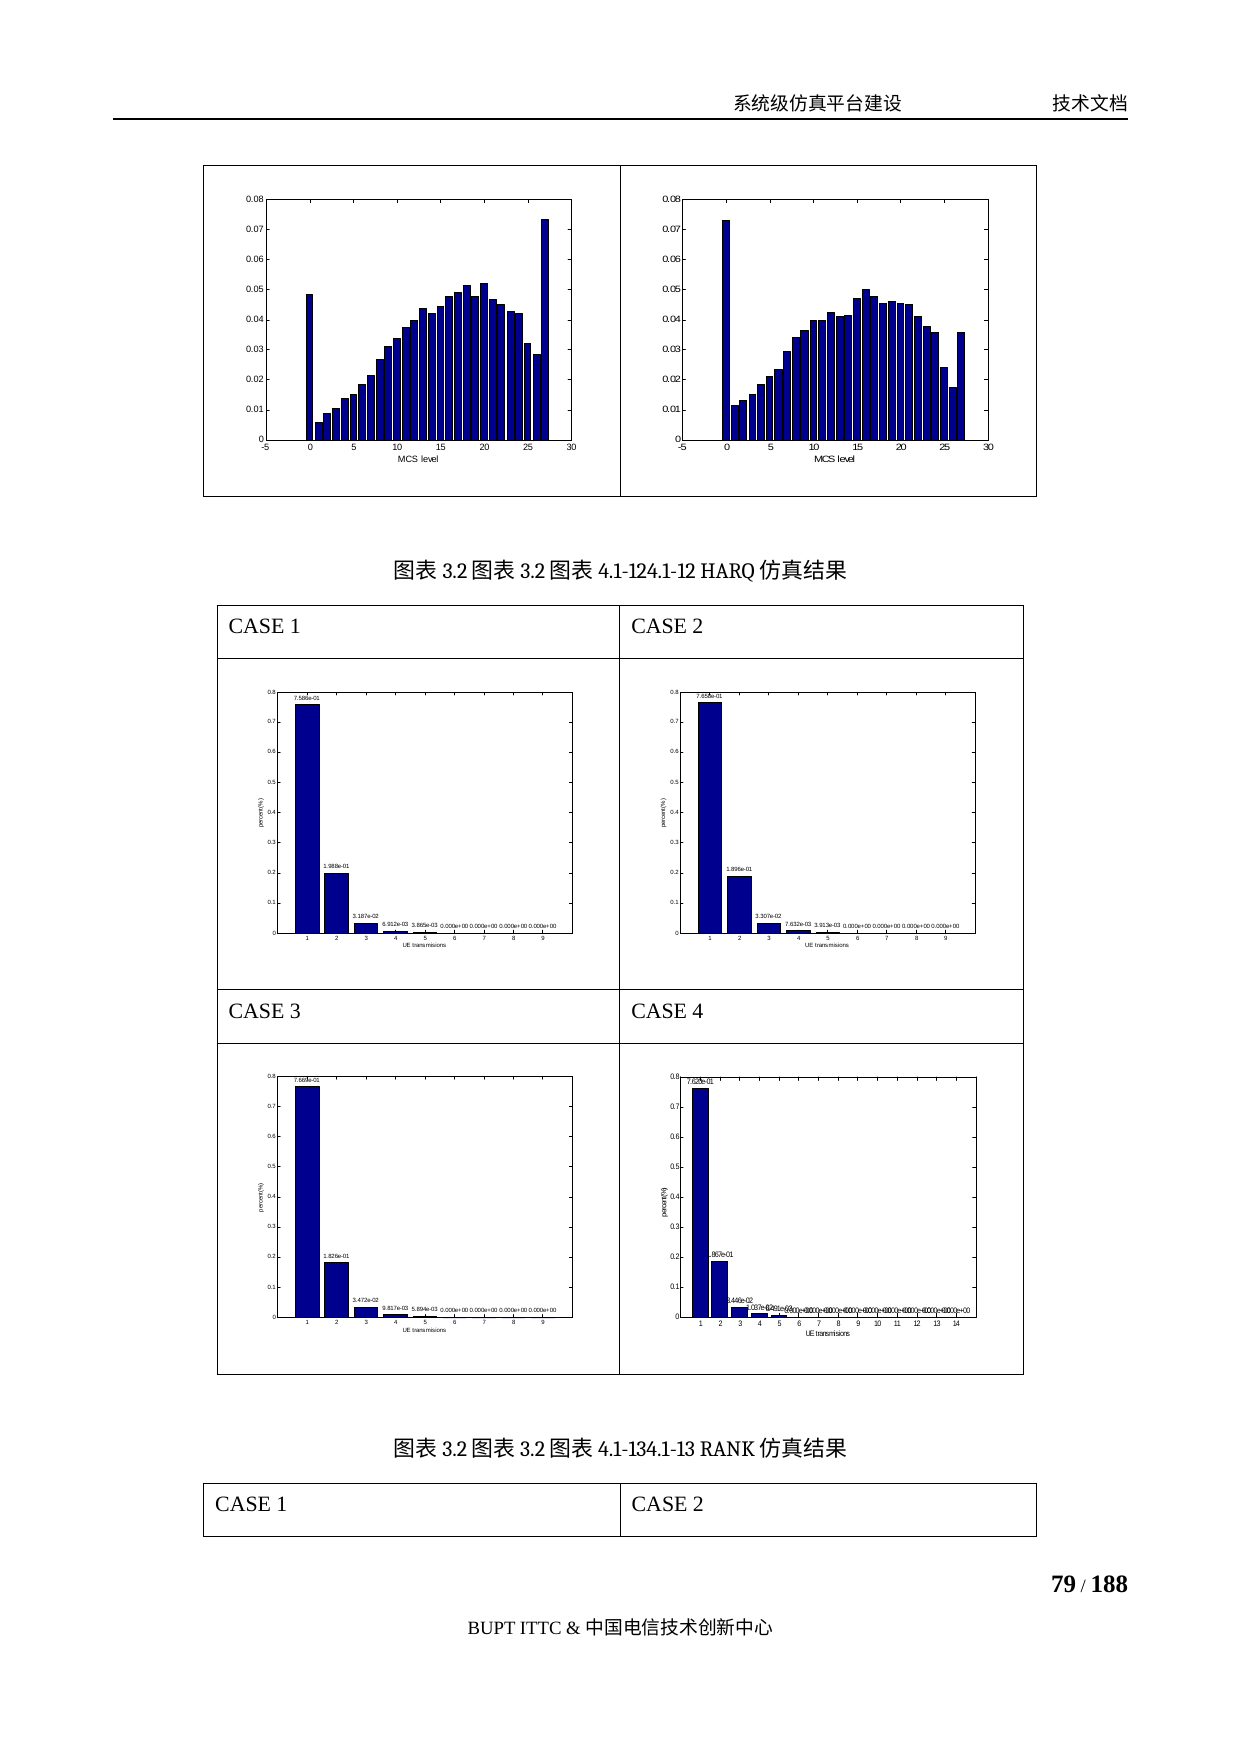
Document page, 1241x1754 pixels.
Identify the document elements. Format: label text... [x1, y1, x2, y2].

table_cell [218, 659, 619, 989]
table_header CASE 1 [204, 1484, 620, 1536]
table_cell CASE 4 [620, 990, 1023, 1043]
table_cell [218, 1044, 619, 1374]
table_header CASE 2 [621, 1484, 1036, 1536]
table_cell [621, 166, 1036, 496]
table_header CASE 1 [218, 606, 619, 658]
table_cell [204, 166, 620, 496]
table_cell CASE 3 [218, 990, 619, 1043]
table_cell [620, 1044, 1023, 1374]
table_header CASE 2 [620, 606, 1023, 658]
text 图表 3.2 3.2 4.1 HARQ仿真结果 [112, 549, 1128, 589]
table_cell [620, 659, 1023, 989]
text 图表 3.2 3.2 4.1 RANK仿真结果 [112, 1427, 1128, 1467]
